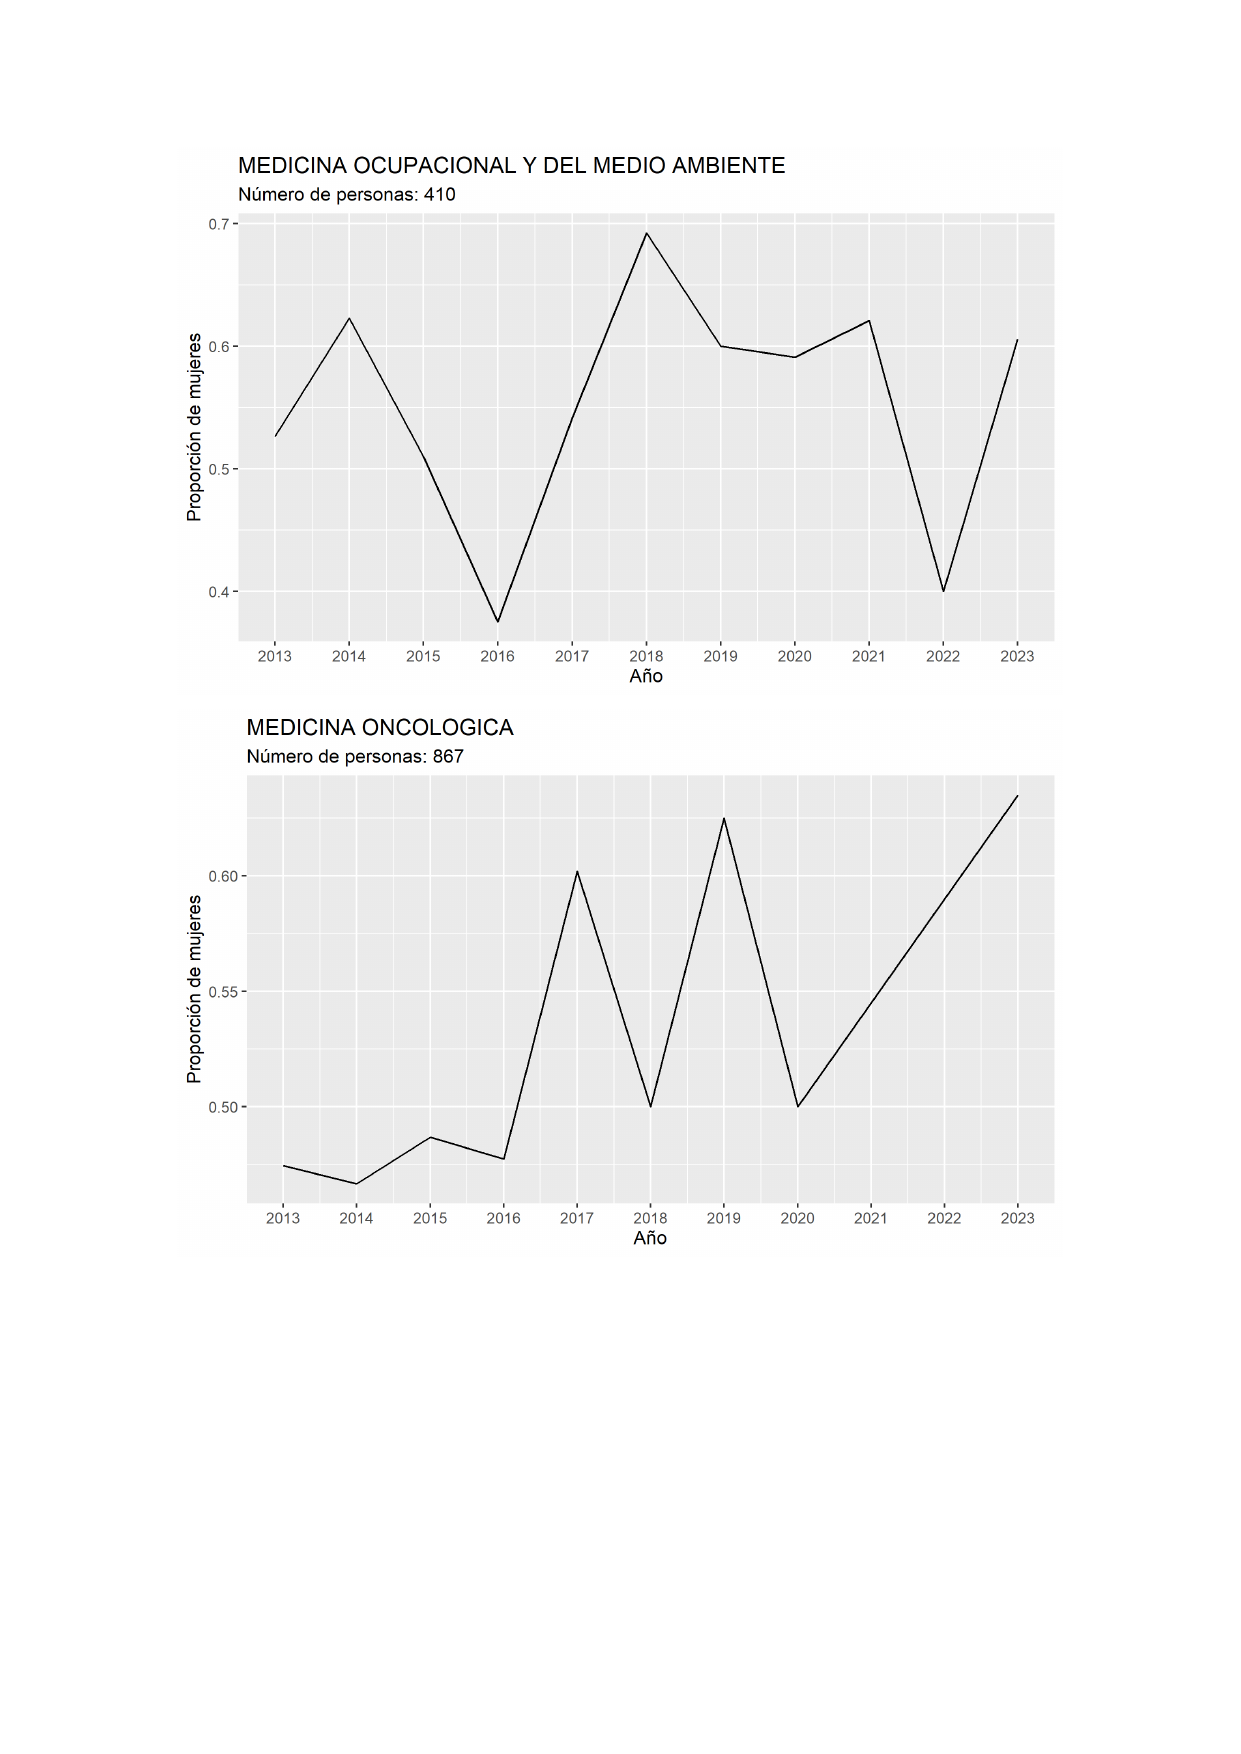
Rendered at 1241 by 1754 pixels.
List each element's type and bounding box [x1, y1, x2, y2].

picture [177, 709, 1063, 1257]
picture [177, 147, 1063, 695]
